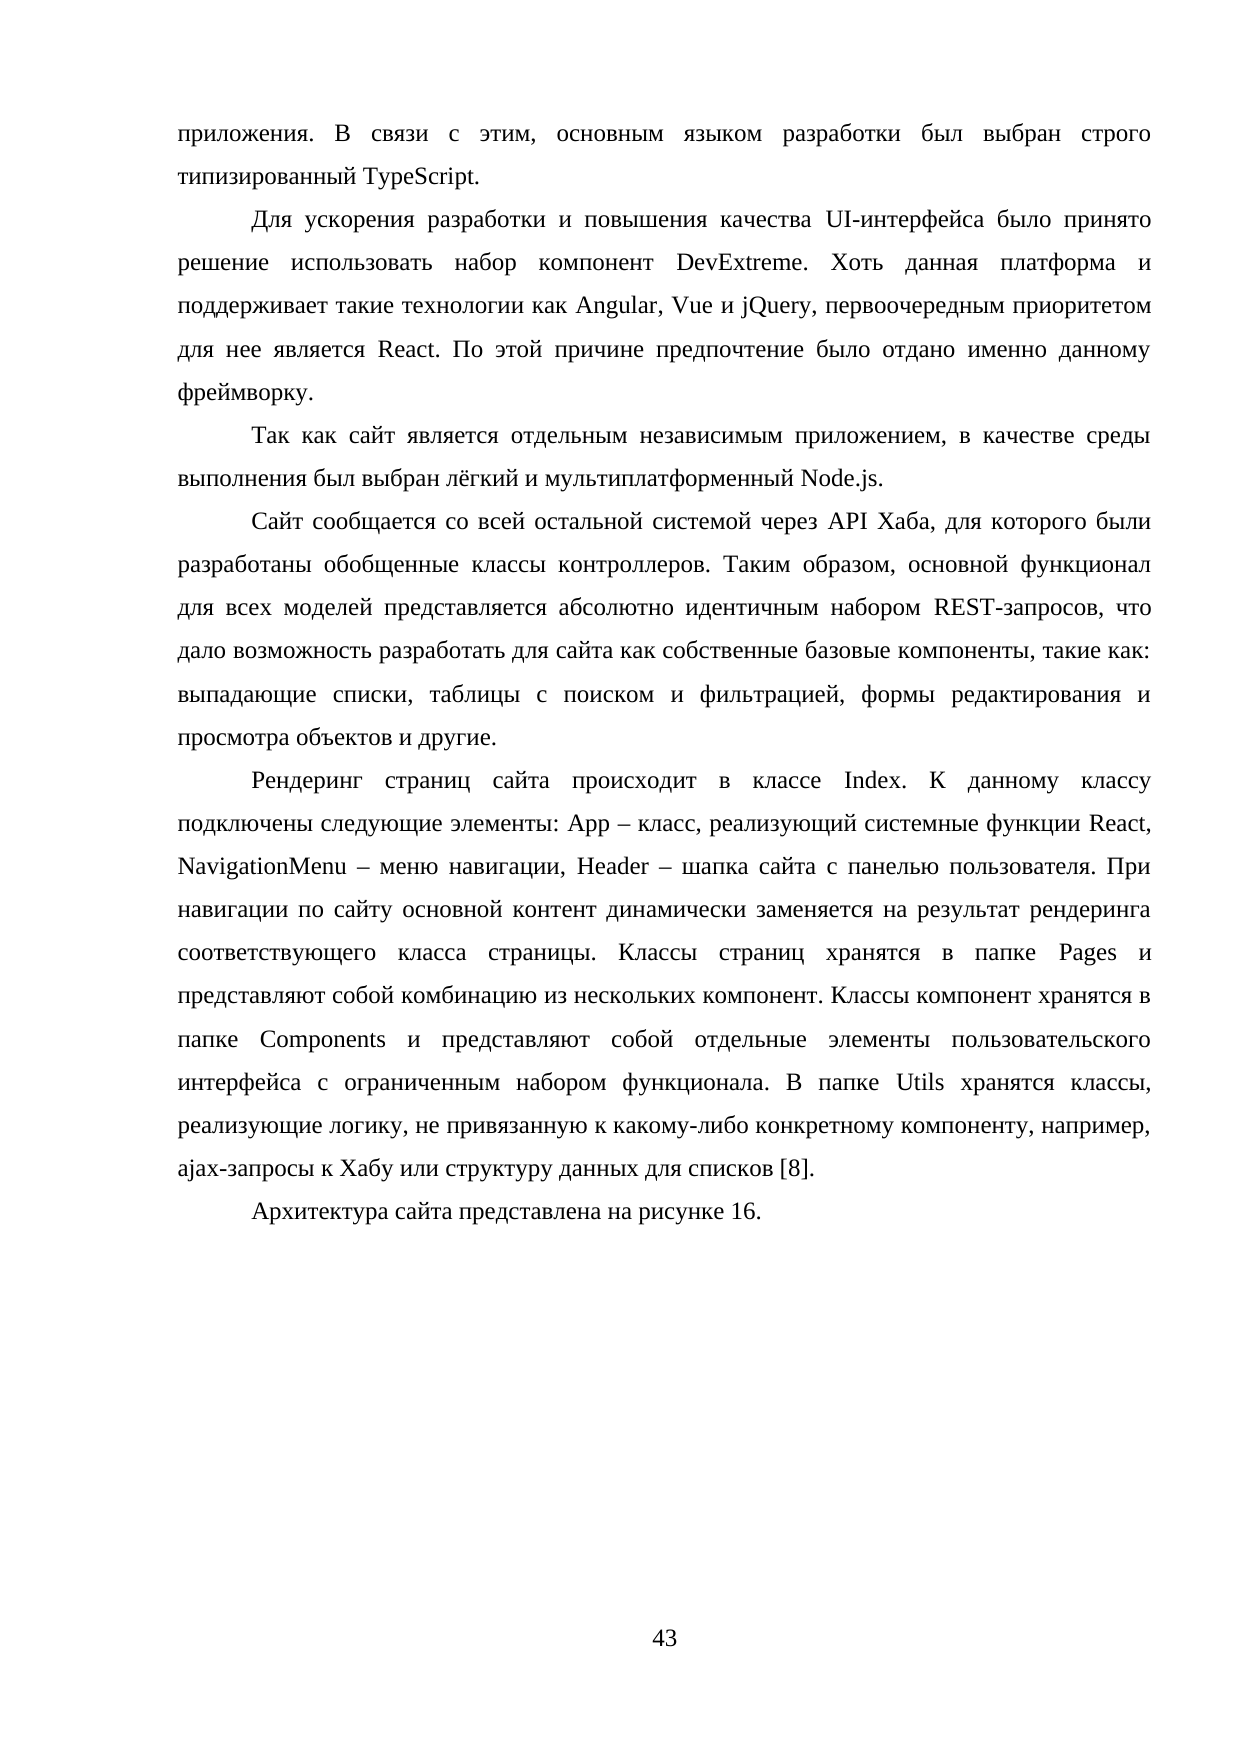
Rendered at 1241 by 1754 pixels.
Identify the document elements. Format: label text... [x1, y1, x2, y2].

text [177, 118, 1152, 190]
text Архитектура сайта представлена на рисунке 16. [177, 1196, 1152, 1225]
text Сайт сообщается со всей остальной системой через API Хаба, для которого были разработаны обобщенные классы контроллеров. Таким образом, основной функционал для всех моделей представляется абсолютно идентичным набором REST-запросов, что дало возможность разработать для сайта как собственные базовые компоненты, такие как: выпадающие списки, таблицы с поиском и фильтрацией, формы редактирования и просмотра объектов и другие. [177, 506, 1152, 751]
text Так как сайт является отдельным независимым приложением, в качестве среды выполнения был выбран лёгкий и мультиплатформенный Node.js. [177, 420, 1152, 492]
text Для ускорения разработки и повышения качества UI-интерфейса было принято решение использовать набор компонент DevExtreme. Хоть данная платформа и поддерживает такие технологии как Angular, Vue и jQuery, первоочередным приоритетом для нее является React. По этой причине предпочтение было отдано именно данному фреймворку. [177, 204, 1152, 406]
text Рендеринг страниц сайта происходит в классе Index. К данному классу подключены следующие элементы: App – класс, реализующий системные функции React, NavigationMenu – меню навигации, Header – шапка сайта с панелью пользователя. При навигации по сайту основной контент динамически заменяется на результат рендеринга соответствующего класса страницы. Классы страниц хранятся в папке Pages и представляют собой комбинацию из нескольких компонент. Классы компонент хранятся в папке Components и представляют собой отдельные элементы пользовательского интерфейса с ограниченным набором функционала. В папке Utils хранятся классы, реализующие логику, не привязанную к какому-либо конкретному компоненту, например, ajax-запросы к Хабу или структуру данных для списков [8]. [177, 765, 1152, 1182]
